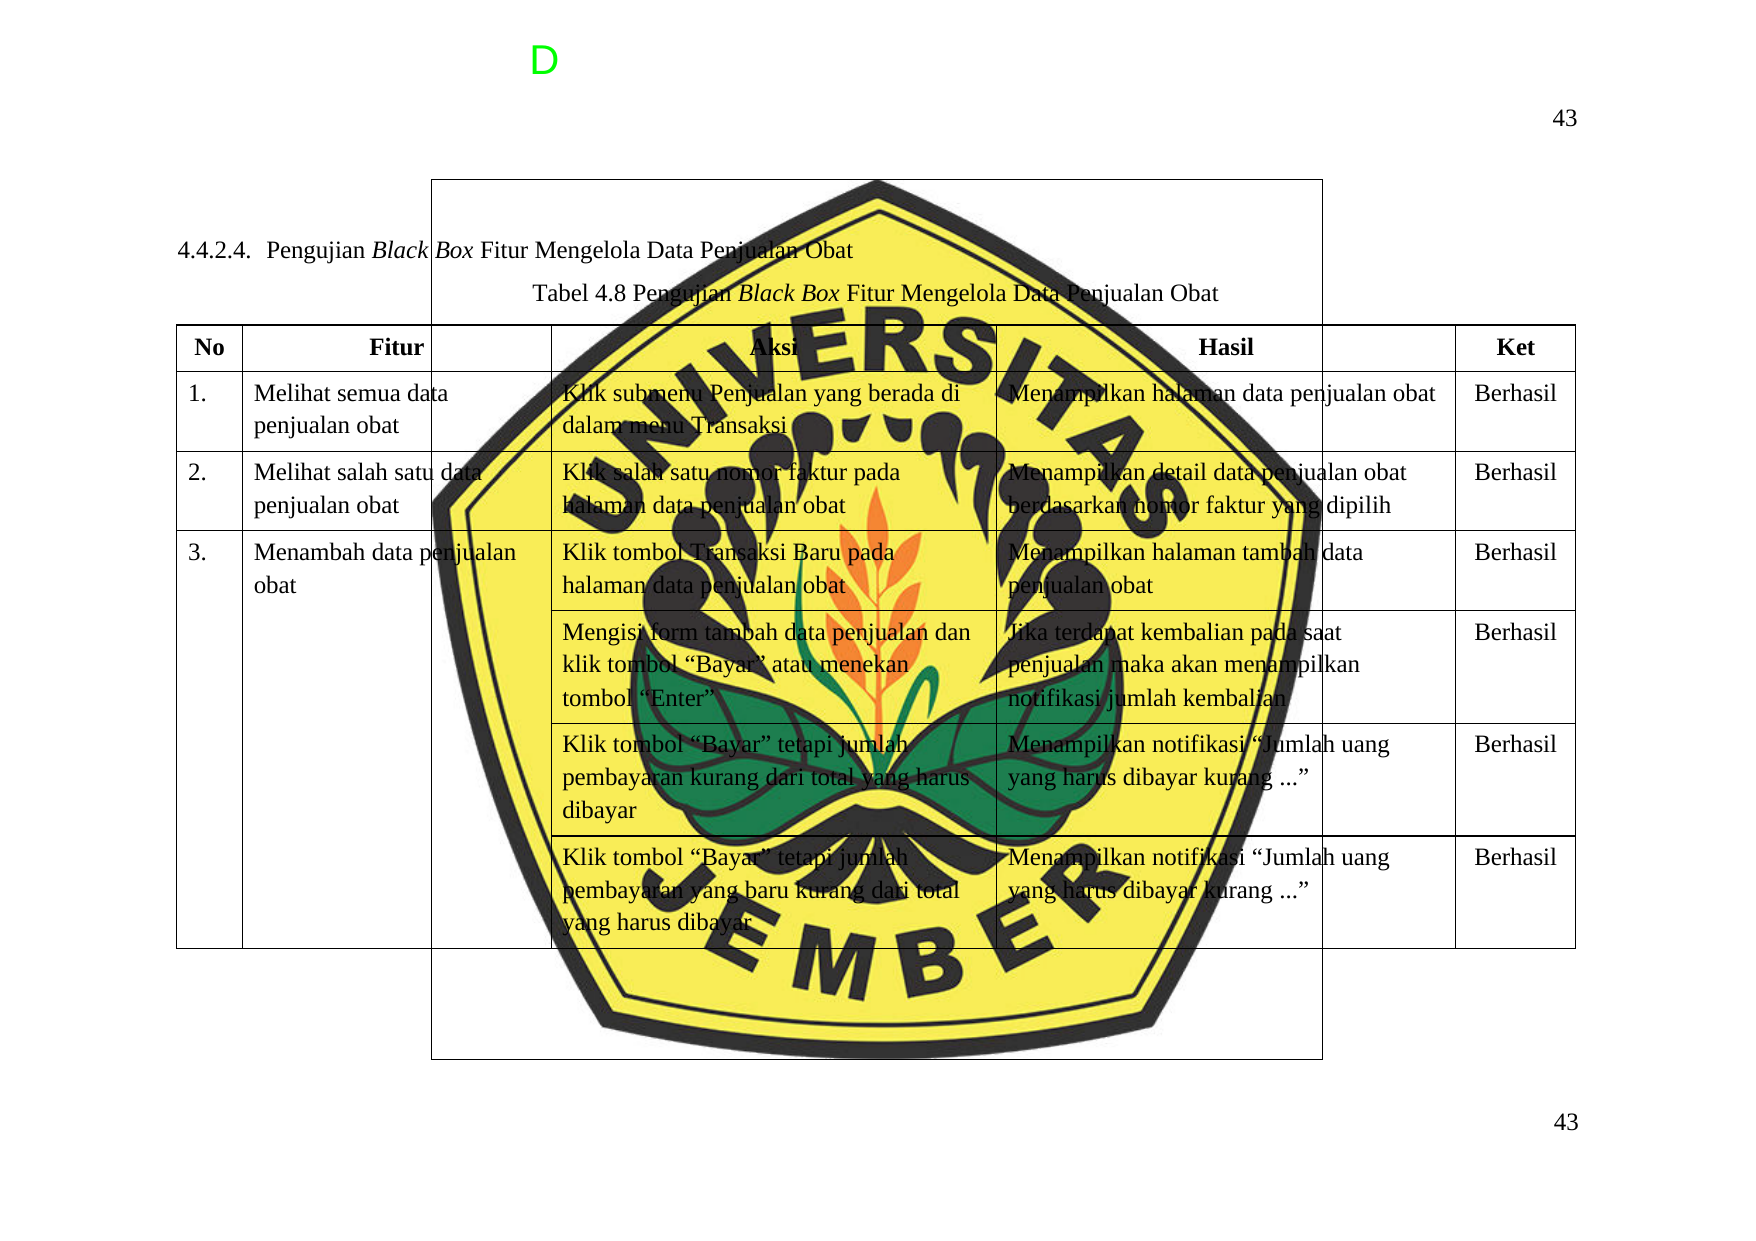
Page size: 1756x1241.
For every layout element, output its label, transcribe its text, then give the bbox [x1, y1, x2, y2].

table_cell Mengisi form tambah data penjualan dan klik tombol “Bayar” atau menekan tombol “Enter” [552, 611, 996, 723]
text 43 [167, 1107, 1578, 1136]
table_cell Berhasil [1456, 611, 1575, 723]
table_cell 2. [177, 452, 242, 530]
table_cell Menampilkan halaman tambah data penjualan obat [997, 531, 1455, 610]
table_cell 3. [177, 531, 242, 948]
table_cell Melihat semua data penjualan obat [243, 372, 551, 451]
table_cell Berhasil [1456, 372, 1575, 451]
table_cell Menampilkan halaman data penjualan obat [997, 372, 1455, 451]
table_cell Klik salah satu nomor faktur pada halaman data penjualan obat [552, 452, 996, 530]
picture [432, 949, 1322, 1059]
table_cell Berhasil [1456, 531, 1575, 610]
table_header Hasil [997, 326, 1455, 371]
picture [432, 180, 1322, 235]
table_cell Menampilkan notifikasi “Jumlah uang yang harus dibayar kurang ...” [997, 724, 1455, 835]
table_cell Melihat salah satu data penjualan obat [243, 452, 551, 530]
table_cell Klik tombol “Bayar” tetapi jumlah pembayaran yang baru kurang dari total yang harus dibayar [552, 837, 996, 948]
table_cell Berhasil [1456, 724, 1575, 835]
table_cell Menampilkan notifikasi “Jumlah uang yang harus dibayar kurang ...” [997, 837, 1455, 948]
table_cell Klik tombol “Bayar” tetapi jumlah pembayaran kurang dari total yang harus dibayar [552, 724, 996, 835]
table_header Aksi [552, 326, 996, 371]
table_cell Klik submenu Penjualan yang berada di dalam menu Transaksi [552, 372, 996, 451]
table_cell 1. [177, 372, 242, 451]
table_cell Jika terdapat kembalian pada saat penjualan maka akan menampilkan notifikasi jumlah kembalian [997, 611, 1455, 723]
table_header Ket [1456, 326, 1575, 371]
table_cell Berhasil [1456, 837, 1575, 948]
table_cell Menampilkan detail data penjualan obat berdasarkan nomor faktur yang dipilih [997, 452, 1455, 530]
table_header Fitur [243, 326, 551, 371]
list Pengujian Black Box Fitur Mengelola Data Penjualan Obat [177, 235, 1591, 264]
table_cell Menambah data penjualan obat [243, 531, 551, 948]
table_cell Berhasil [1456, 452, 1575, 530]
text Tabel 4.8 Pengujian Black Box Fitur Mengelola Data Penjualan Obat [532, 278, 1591, 307]
picture [432, 264, 1322, 324]
table_cell Klik tombol Transaksi Baru pada halaman data penjualan obat [552, 531, 996, 610]
table_header No [177, 326, 242, 371]
